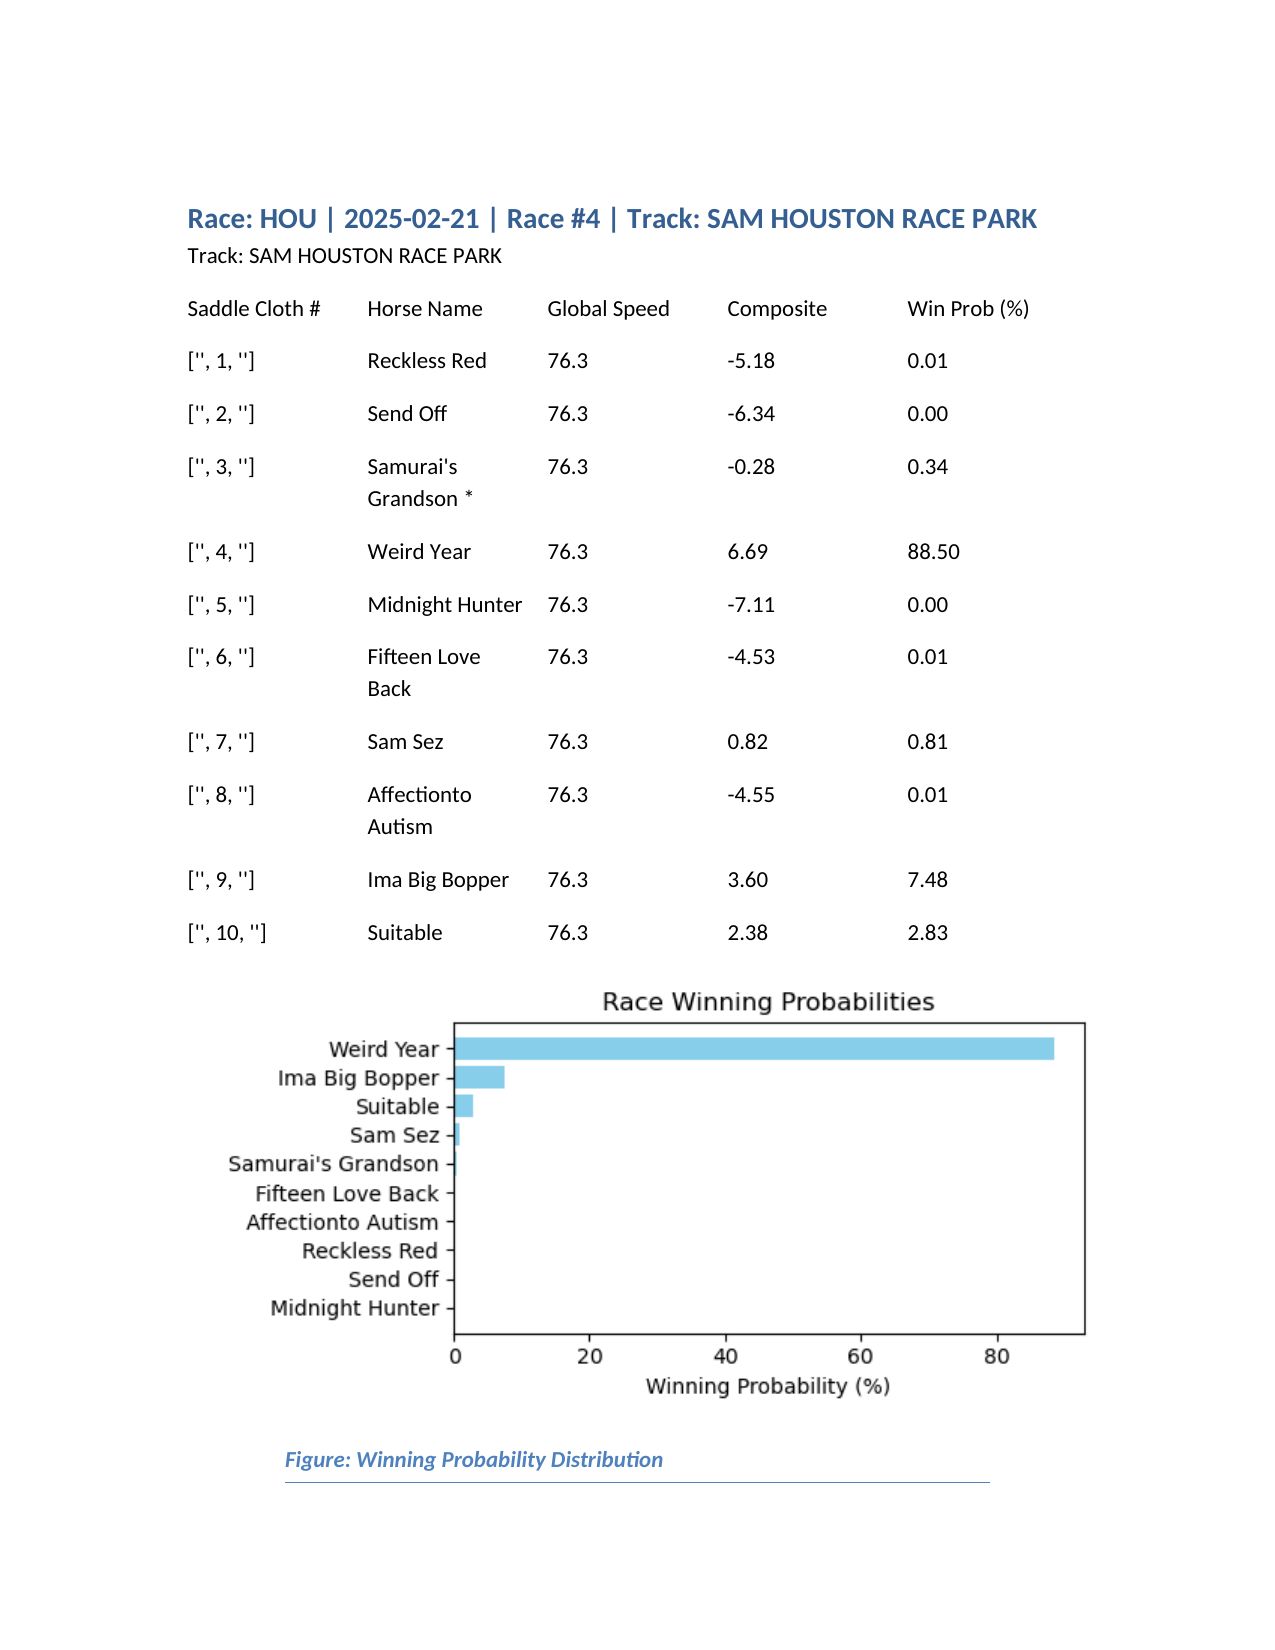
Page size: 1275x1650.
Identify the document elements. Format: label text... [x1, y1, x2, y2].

picture [206, 970, 1107, 1421]
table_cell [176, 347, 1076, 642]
text Figure: Winning Probability Distribution [285, 1445, 990, 1482]
text Track: SAM HOUSTON RACE PARK [187, 241, 1087, 269]
subtitle Race: HOU | 2025-02-21 | Race #4 | Track: SAM HOUSTON RACE PARK [187, 200, 1087, 236]
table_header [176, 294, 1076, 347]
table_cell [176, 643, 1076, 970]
